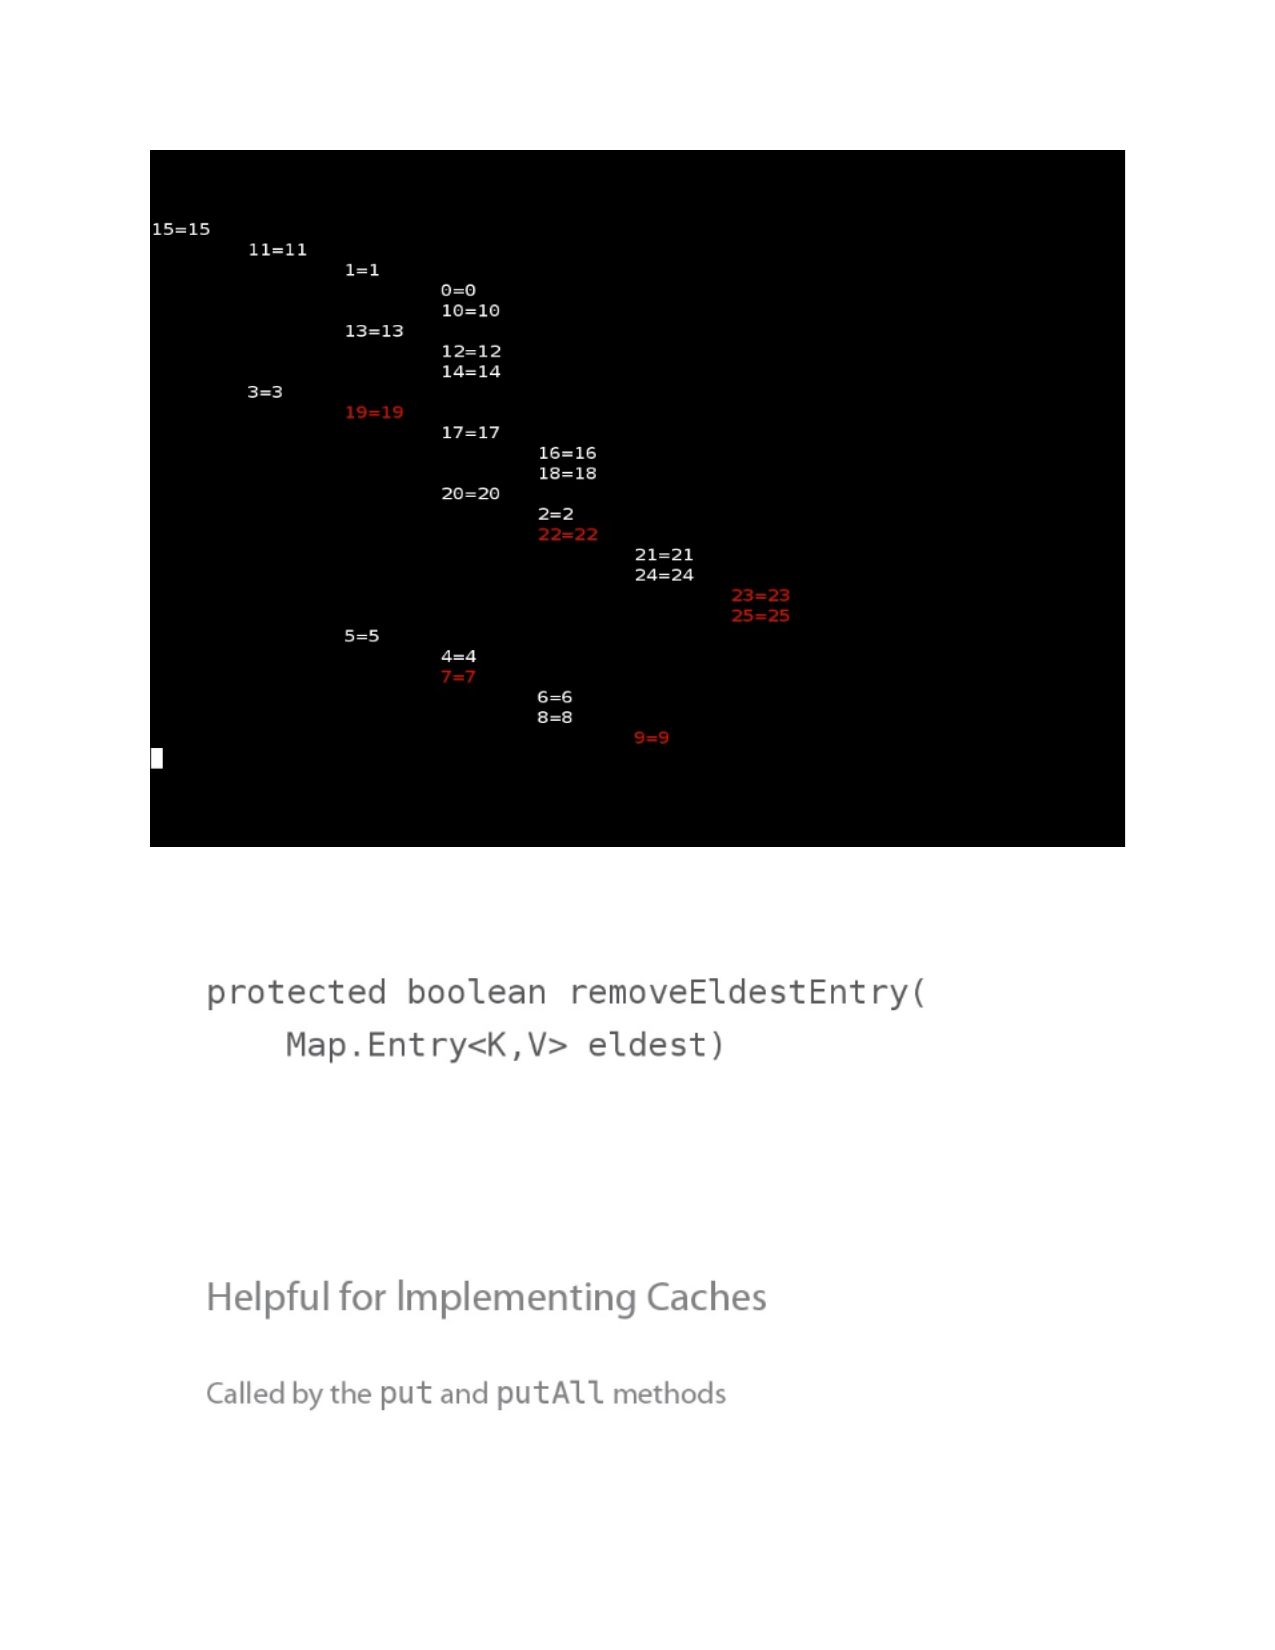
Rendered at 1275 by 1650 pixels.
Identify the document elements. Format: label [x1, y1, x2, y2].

picture [150, 150, 1125, 847]
picture [150, 921, 1125, 1425]
